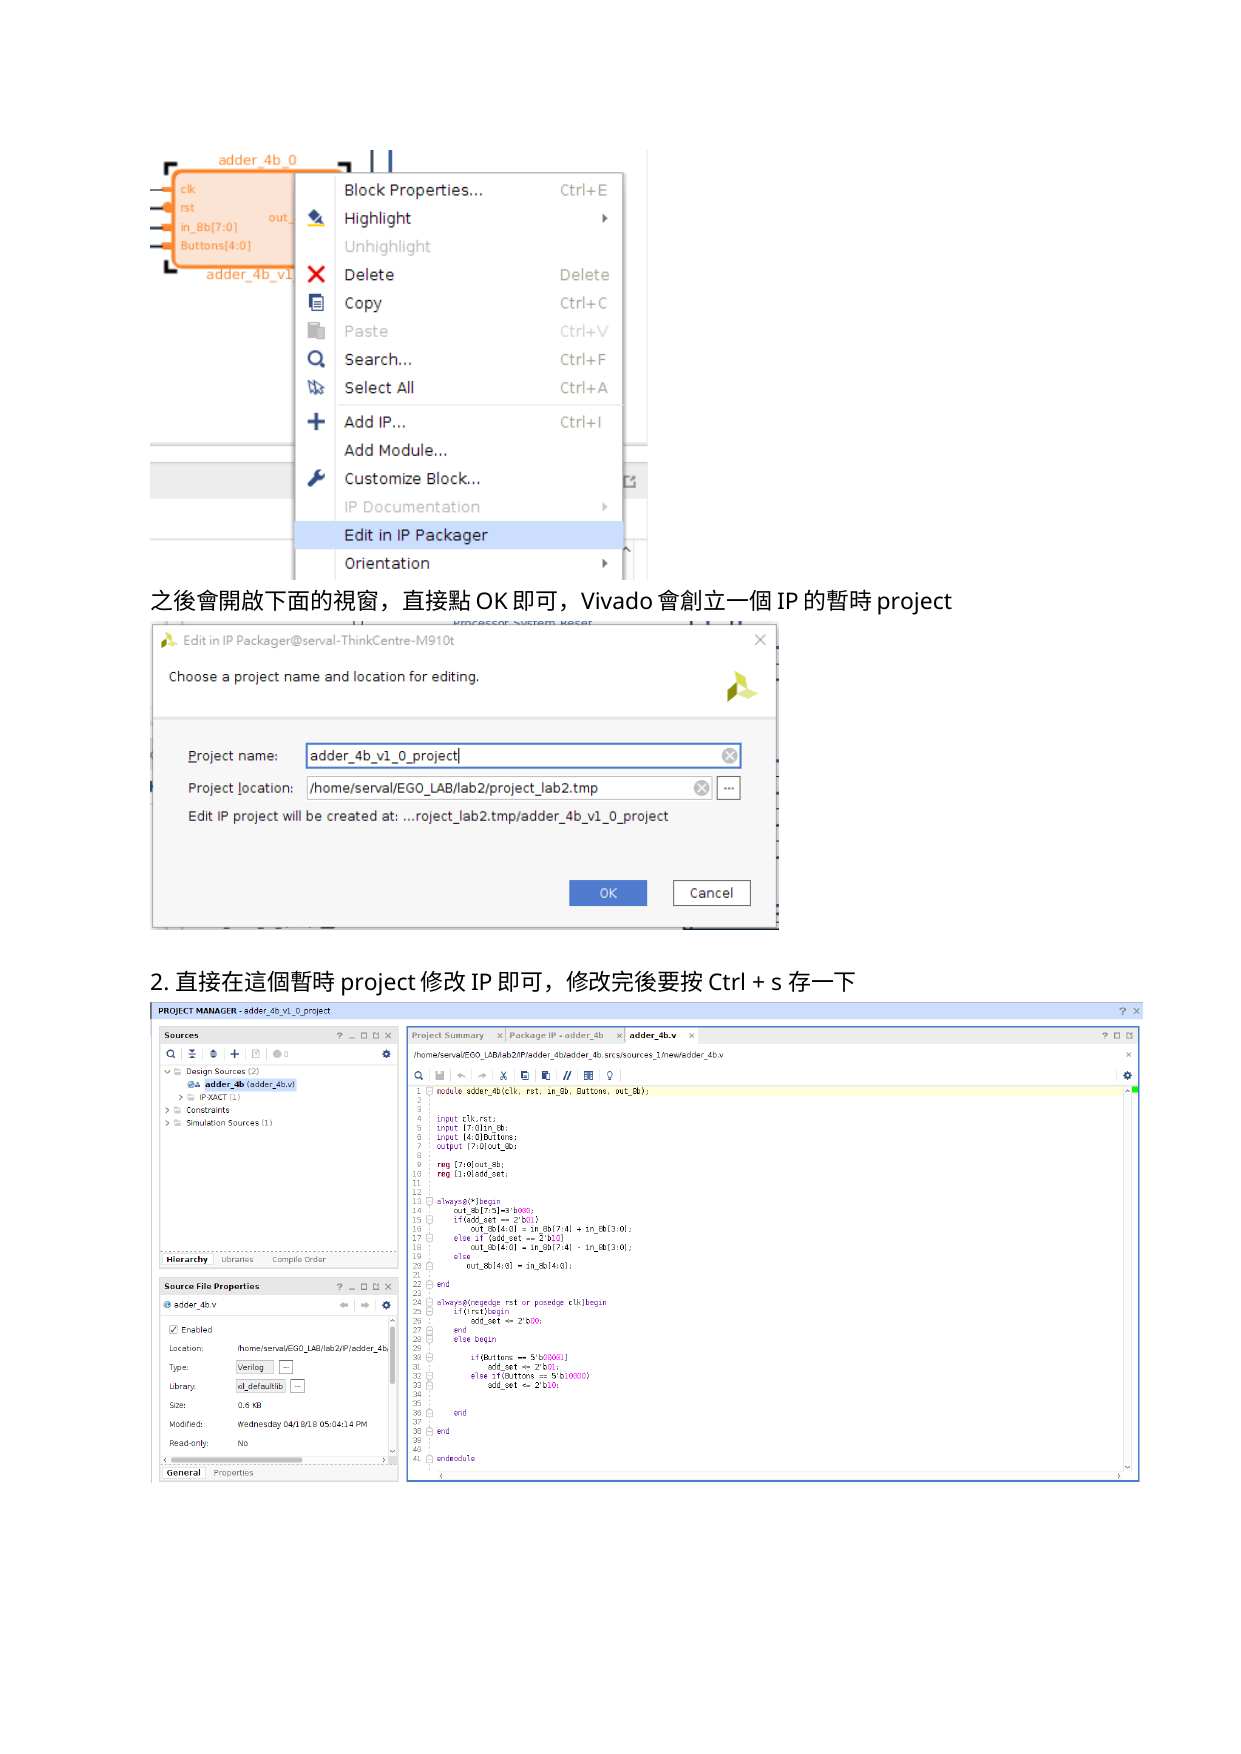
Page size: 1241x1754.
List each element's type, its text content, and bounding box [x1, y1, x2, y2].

text 之後會開啟下面的視窗，直接點OK即可，Vivado會創立一個IP的暫時project [150, 583, 1090, 616]
picture [150, 621, 779, 930]
picture [150, 150, 648, 580]
text 2. 直接在這個暫時project修改IP即可，修改完後要按Ctrl + s 存一下 [150, 964, 1090, 997]
picture [150, 1002, 1143, 1483]
